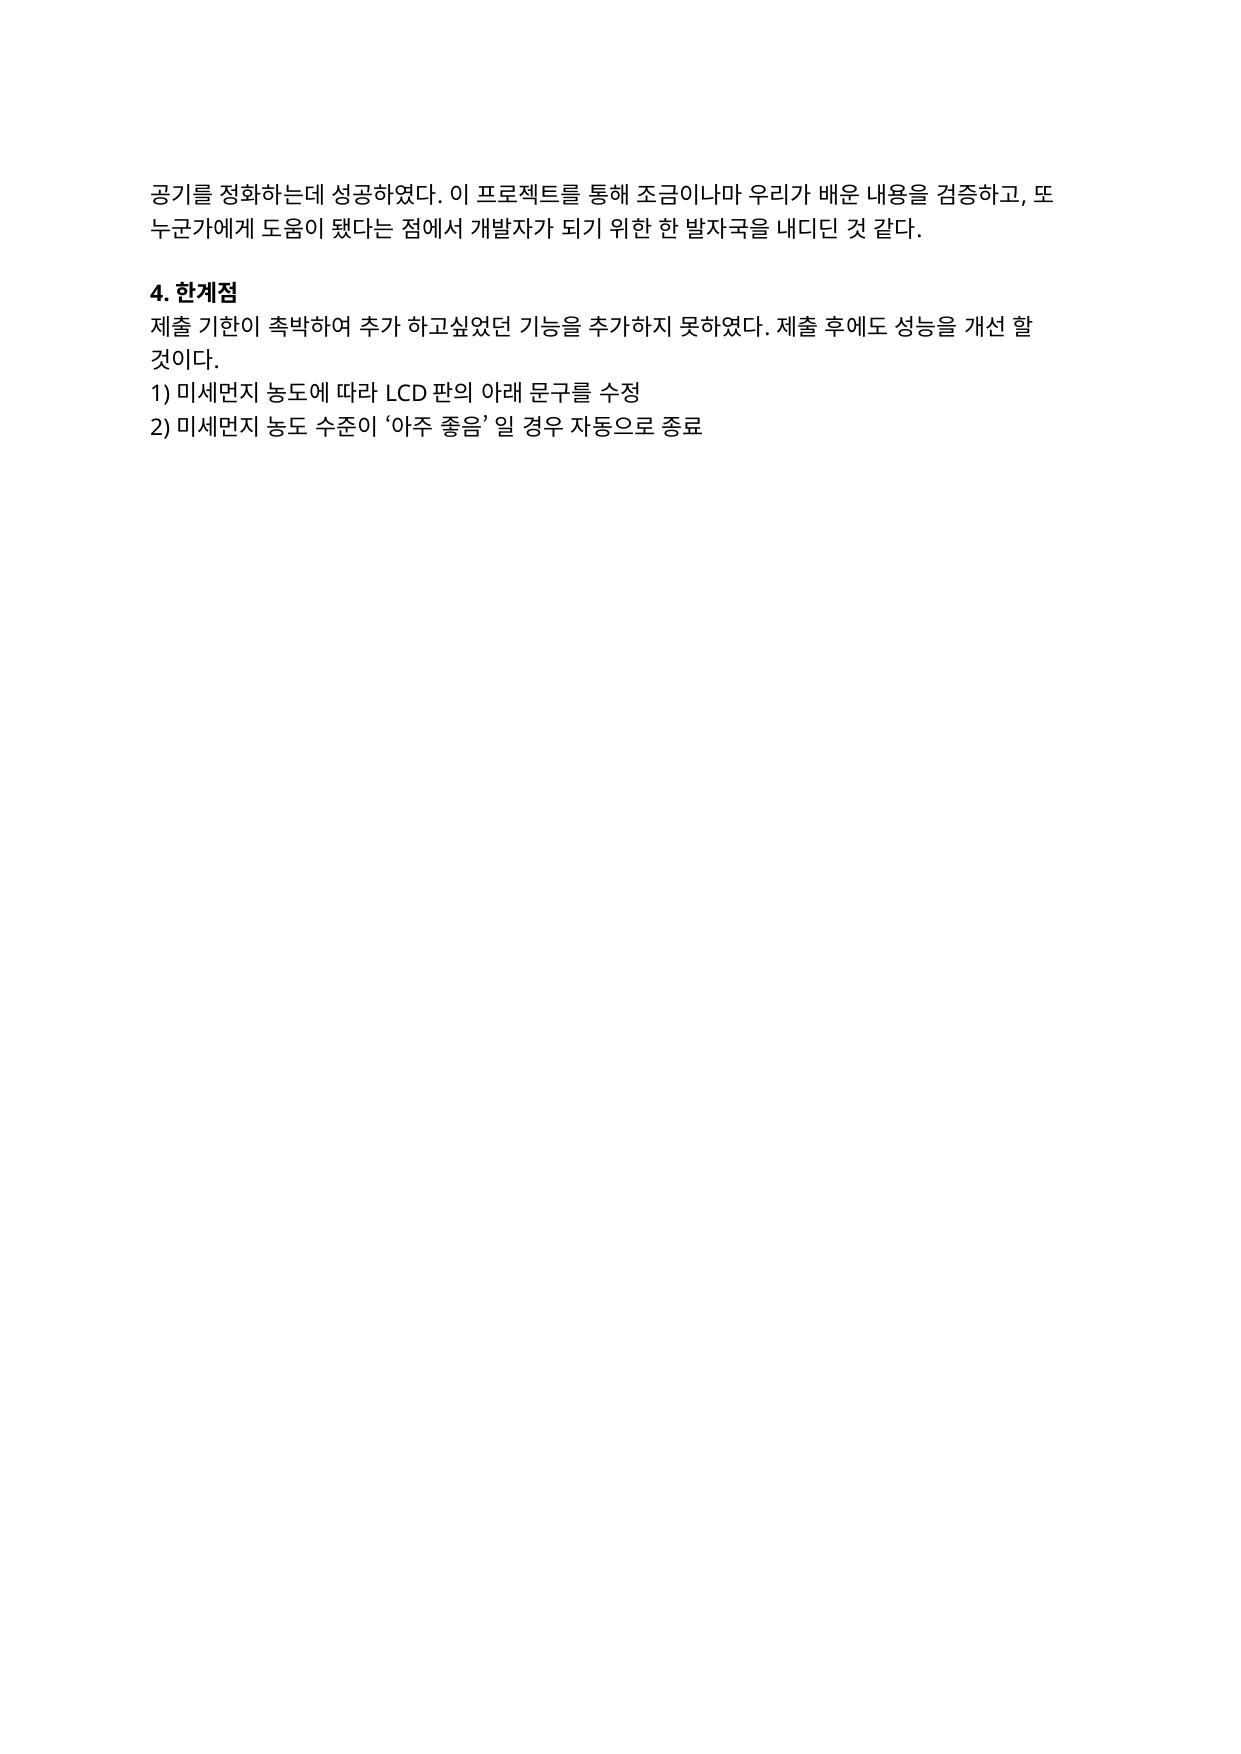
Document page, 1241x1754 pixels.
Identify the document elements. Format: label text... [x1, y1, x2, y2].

text 4. 한계점 [150, 275, 1090, 308]
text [150, 177, 1090, 244]
text 2) 미세먼지 농도 수준이 ‘아주 좋음’ 일 경우 자동으로 종료 [150, 408, 1090, 442]
text 1) 미세먼지 농도에 따라 LCD판의 아래 문구를 수정 [150, 375, 1090, 408]
text 제출 기한이 촉박하여 추가 하고싶었던 기능을 추가하지 못하였다. 제출 후에도 성능을 개선 할 것이다. [150, 308, 1090, 375]
